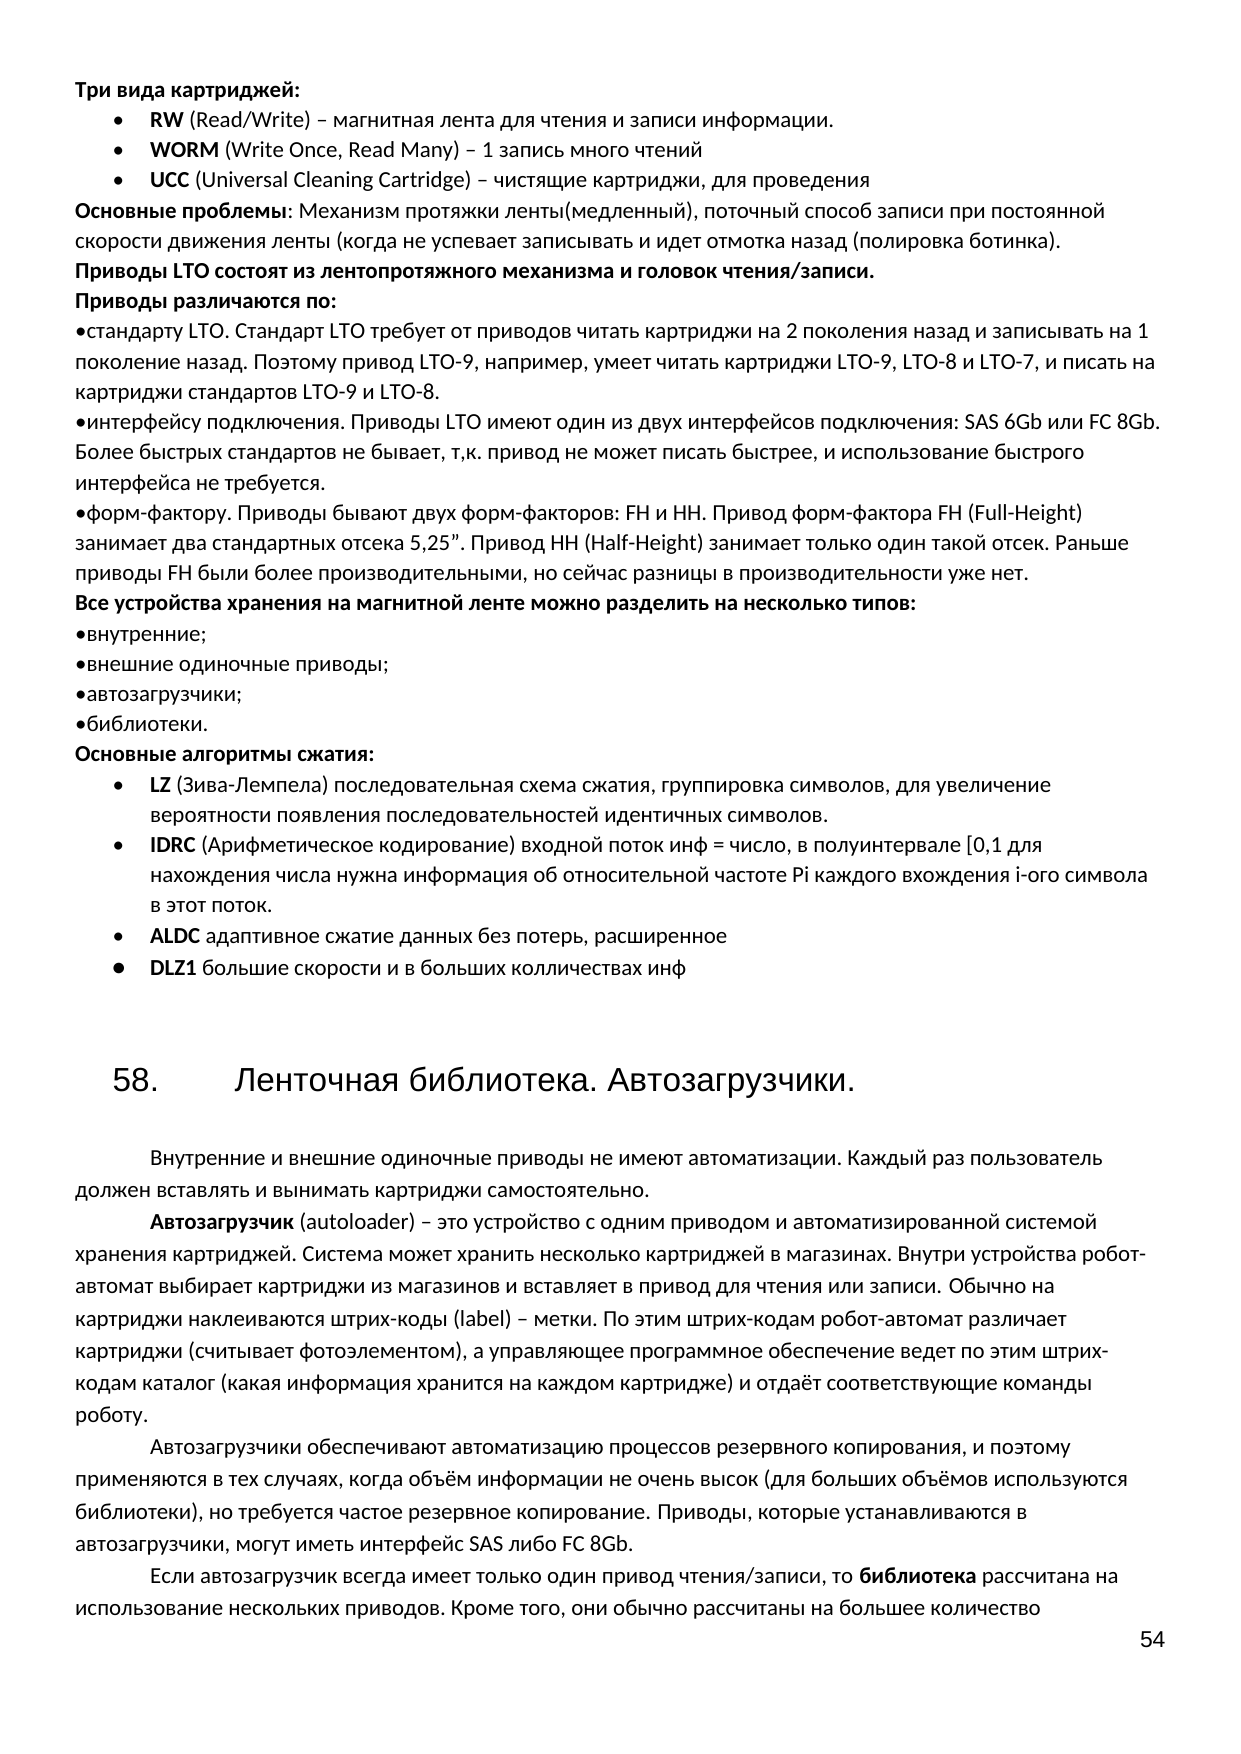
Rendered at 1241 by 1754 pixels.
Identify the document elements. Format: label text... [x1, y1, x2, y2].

text •библиотеки. [75, 709, 1165, 737]
text Приводы различаются по: [75, 286, 1165, 314]
list UCC (Universal Cleaning Cartridge) – чистящие картриджи, для проведения [112, 166, 1165, 194]
list DLZ1 большие скорости и в больших колличествах инф [112, 951, 1165, 982]
text •стандарту LTO. Стандарт LTO требует от приводов читать картриджи на 2 поколения назад и записывать на 1 поколение назад. Поэтому привод LTO-9, например, умеет читать картриджи LTO-9, LTO-8 и LTO-7, и писать на картриджи стандартов LTO-9 и LTO-8. [75, 317, 1165, 405]
text Основные проблемы: Механизм протяжки ленты(медленный), поточный способ записи при постоянной скорости движения ленты (когда не успевает записывать и идет отмотка назад (полировка ботинка). [75, 196, 1165, 254]
text Три вида картриджей: [75, 75, 1165, 103]
text Внутренние и внешние одиночные приводы не имеют автоматизации. Каждый раз пользователь должен вставлять и вынимать картриджи самостоятельно. [75, 1143, 1165, 1203]
list ALDC адаптивное сжатие данных без потерь, расширенное [112, 921, 1165, 949]
list WORM (Write Once, Read Many) – 1 запись много чтений [112, 135, 1165, 163]
text •автозагрузчики; [75, 679, 1165, 707]
text Все устройства хранения на магнитной ленте можно разделить на несколько типов: [75, 588, 1165, 617]
list IDRC (Арифметическое кодирование) входной поток инф = число, в полуинтервале [0,1 для нахождения числа нужна информация об относительной частоте Pi каждого вхождения i-ого символа в этот поток. [112, 830, 1165, 919]
text •интерфейсу подключения. Приводы LTO имеют один из двух интерфейсов подключения: SAS 6Gb или FC 8Gb. Более быстрых стандартов не бывает, т,к. привод не может писать быстрее, и использование быстрого интерфейса не требуется. [75, 407, 1165, 496]
text Основные алгоритмы сжатия: [75, 739, 1165, 768]
subtitle Ленточная библиотека. Автозагрузчики. [112, 1060, 1165, 1098]
text •внешние одиночные приводы; [75, 649, 1165, 677]
text Автозагрузчик (autoloader) – это устройство с одним приводом и автоматизированной системой хранения картриджей. Система может хранить несколько картриджей в магазинах. Внутри устройства робот-автомат выбирает картриджи из магазинов и вставляет в привод для чтения или записи. Обычно на картриджи наклеиваются штрих-коды (label) – метки. По этим штрих-кодам робот-автомат различает картриджи (считывает фотоэлементом), а управляющее программное обеспечение ведет по этим штрих-кодам каталог (какая информация хранится на каждом картридже) и отдаёт соответствующие команды роботу. [75, 1207, 1165, 1428]
text •форм-фактору. Приводы бывают двух форм-факторов: FH и HH. Привод форм-фактора FH (Full-Height) занимает два стандартных отсека 5,25”. Привод HH (Half-Height) занимает только один такой отсек. Раньше приводы FH были более производительными, но сейчас разницы в производительности уже нет. [75, 498, 1165, 586]
text •внутренние; [75, 619, 1165, 647]
list RW (Read/Write) – магнитная лента для чтения и записи информации. [112, 105, 1165, 133]
text Автозагрузчики обеспечивают автоматизацию процессов резервного копирования, и поэтому применяются в тех случаях, когда объём информации не очень высок (для больших объёмов используются библиотеки), но требуется частое резервное копирование. Приводы, которые устанавливаются в автозагрузчики, могут иметь интерфейс SAS либо FC 8Gb. [75, 1432, 1165, 1557]
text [75, 1561, 1165, 1621]
list LZ (Зива-Лемпела) последовательная схема сжатия, группировка символов, для увеличение вероятности появления последовательностей идентичных символов. [112, 770, 1165, 828]
text Приводы LTO состоят из лентопротяжного механизма и головок чтения/записи. [75, 256, 1165, 284]
